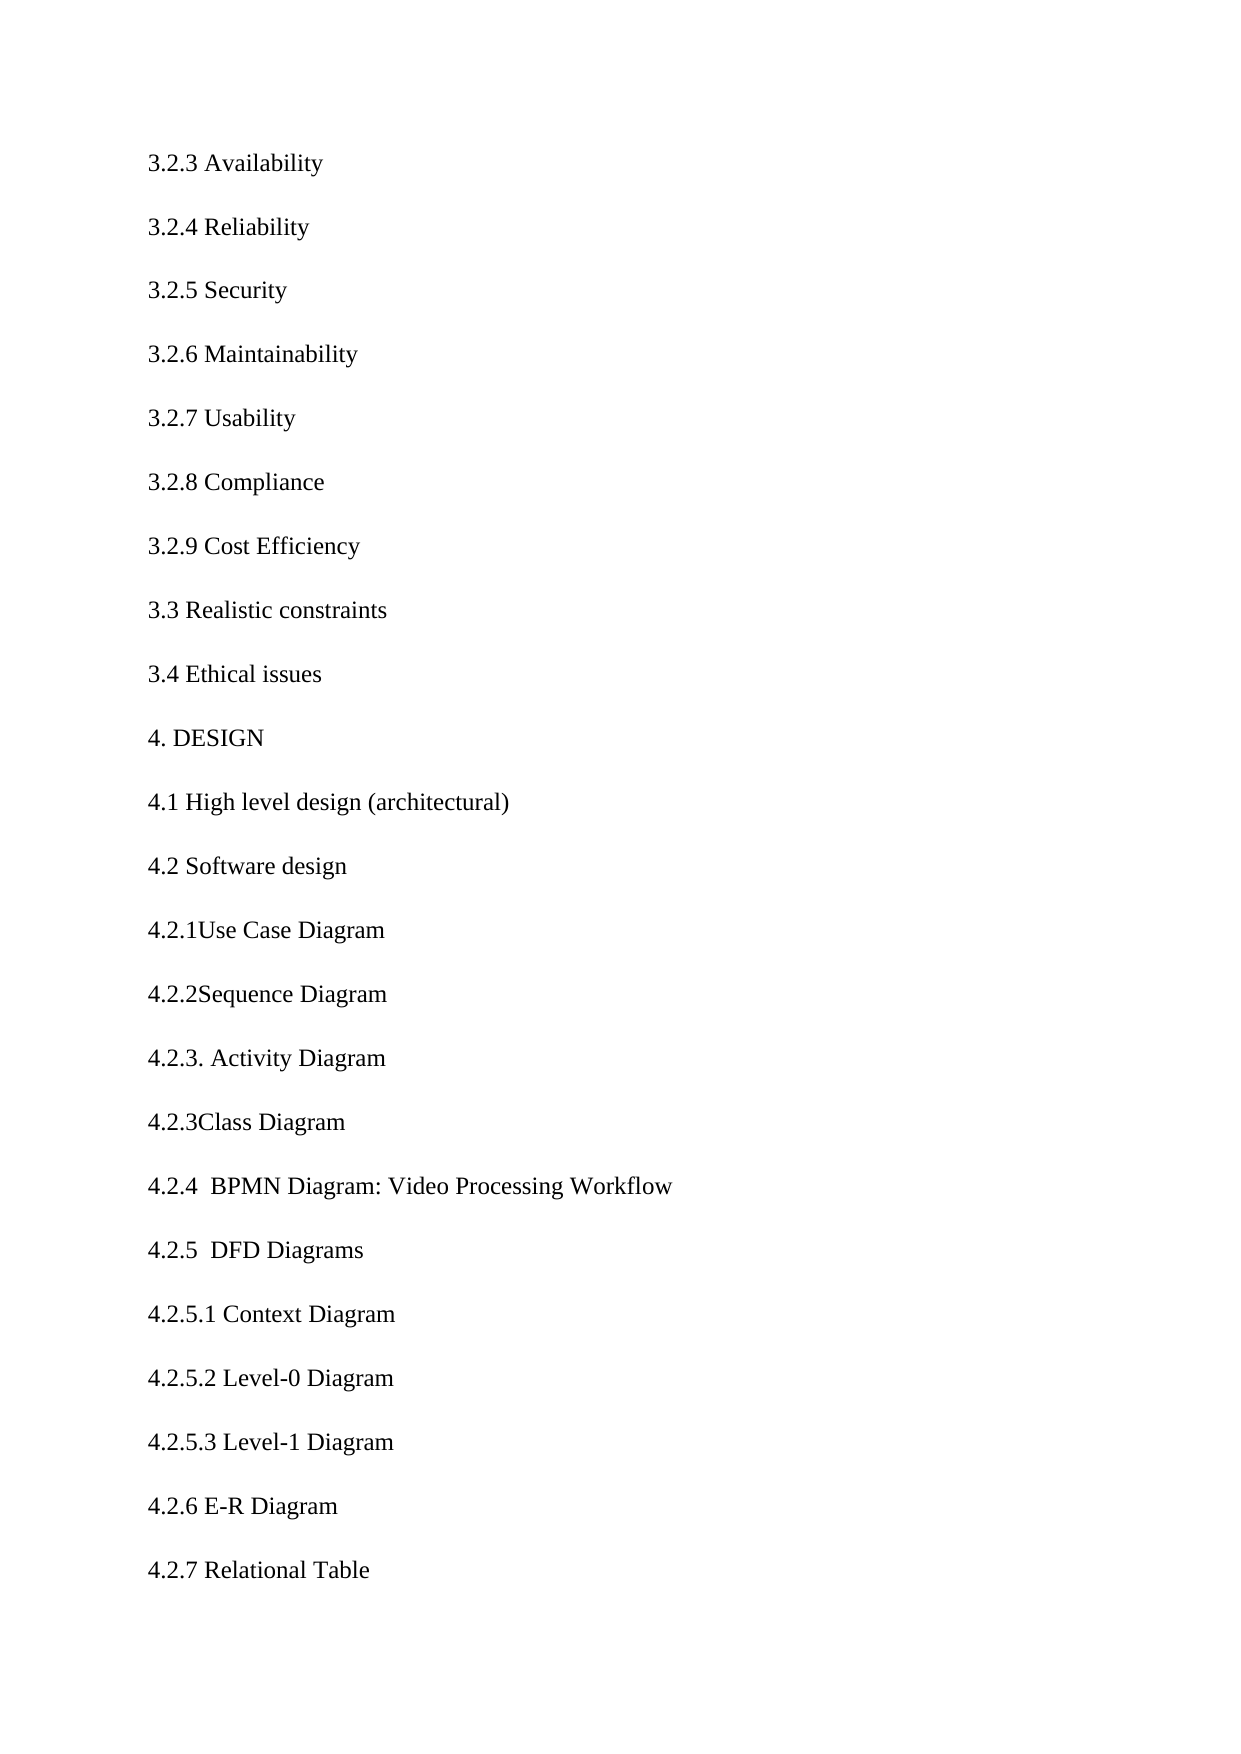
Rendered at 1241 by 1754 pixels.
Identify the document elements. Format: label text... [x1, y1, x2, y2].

text 4.2.6 E-R Diagram [148, 1491, 1093, 1519]
text 3.2.8 Compliance [148, 467, 1093, 496]
text 4.2.5.1 Context Diagram [148, 1299, 1093, 1328]
text 4.2.3Class Diagram [148, 1107, 1093, 1136]
text 4.2.5 DFD Diagrams [148, 1235, 1093, 1264]
text 3.2.9 Cost Efficiency [148, 531, 1093, 560]
text 4.2.1Use Case Diagram [148, 915, 1093, 944]
text 3.2.6 Maintainability [148, 339, 1093, 368]
text 4.2 Software design [148, 851, 1093, 880]
text 4.2.3. Activity Diagram [148, 1043, 1093, 1072]
text 4.2.5.3 Level-1 Diagram [148, 1427, 1093, 1456]
text 4.2.7 Relational Table [148, 1555, 1093, 1583]
text 3.2.3 Availability [148, 148, 1093, 176]
text 4.1 High level design (architectural) [148, 787, 1093, 816]
text 4. DESIGN [148, 723, 1093, 752]
text 4.2.4 BPMN Diagram: Video Processing Workflow [148, 1171, 1093, 1200]
text 3.2.4 Reliability [148, 212, 1093, 240]
text 3.4 Ethical issues [148, 659, 1093, 688]
text 4.2.5.2 Level-0 Diagram [148, 1363, 1093, 1392]
text 3.3 Realistic constraints [148, 595, 1093, 624]
text 3.2.7 Usability [148, 403, 1093, 432]
text 3.2.5 Security [148, 276, 1093, 304]
text 4.2.2Sequence Diagram [148, 979, 1093, 1008]
